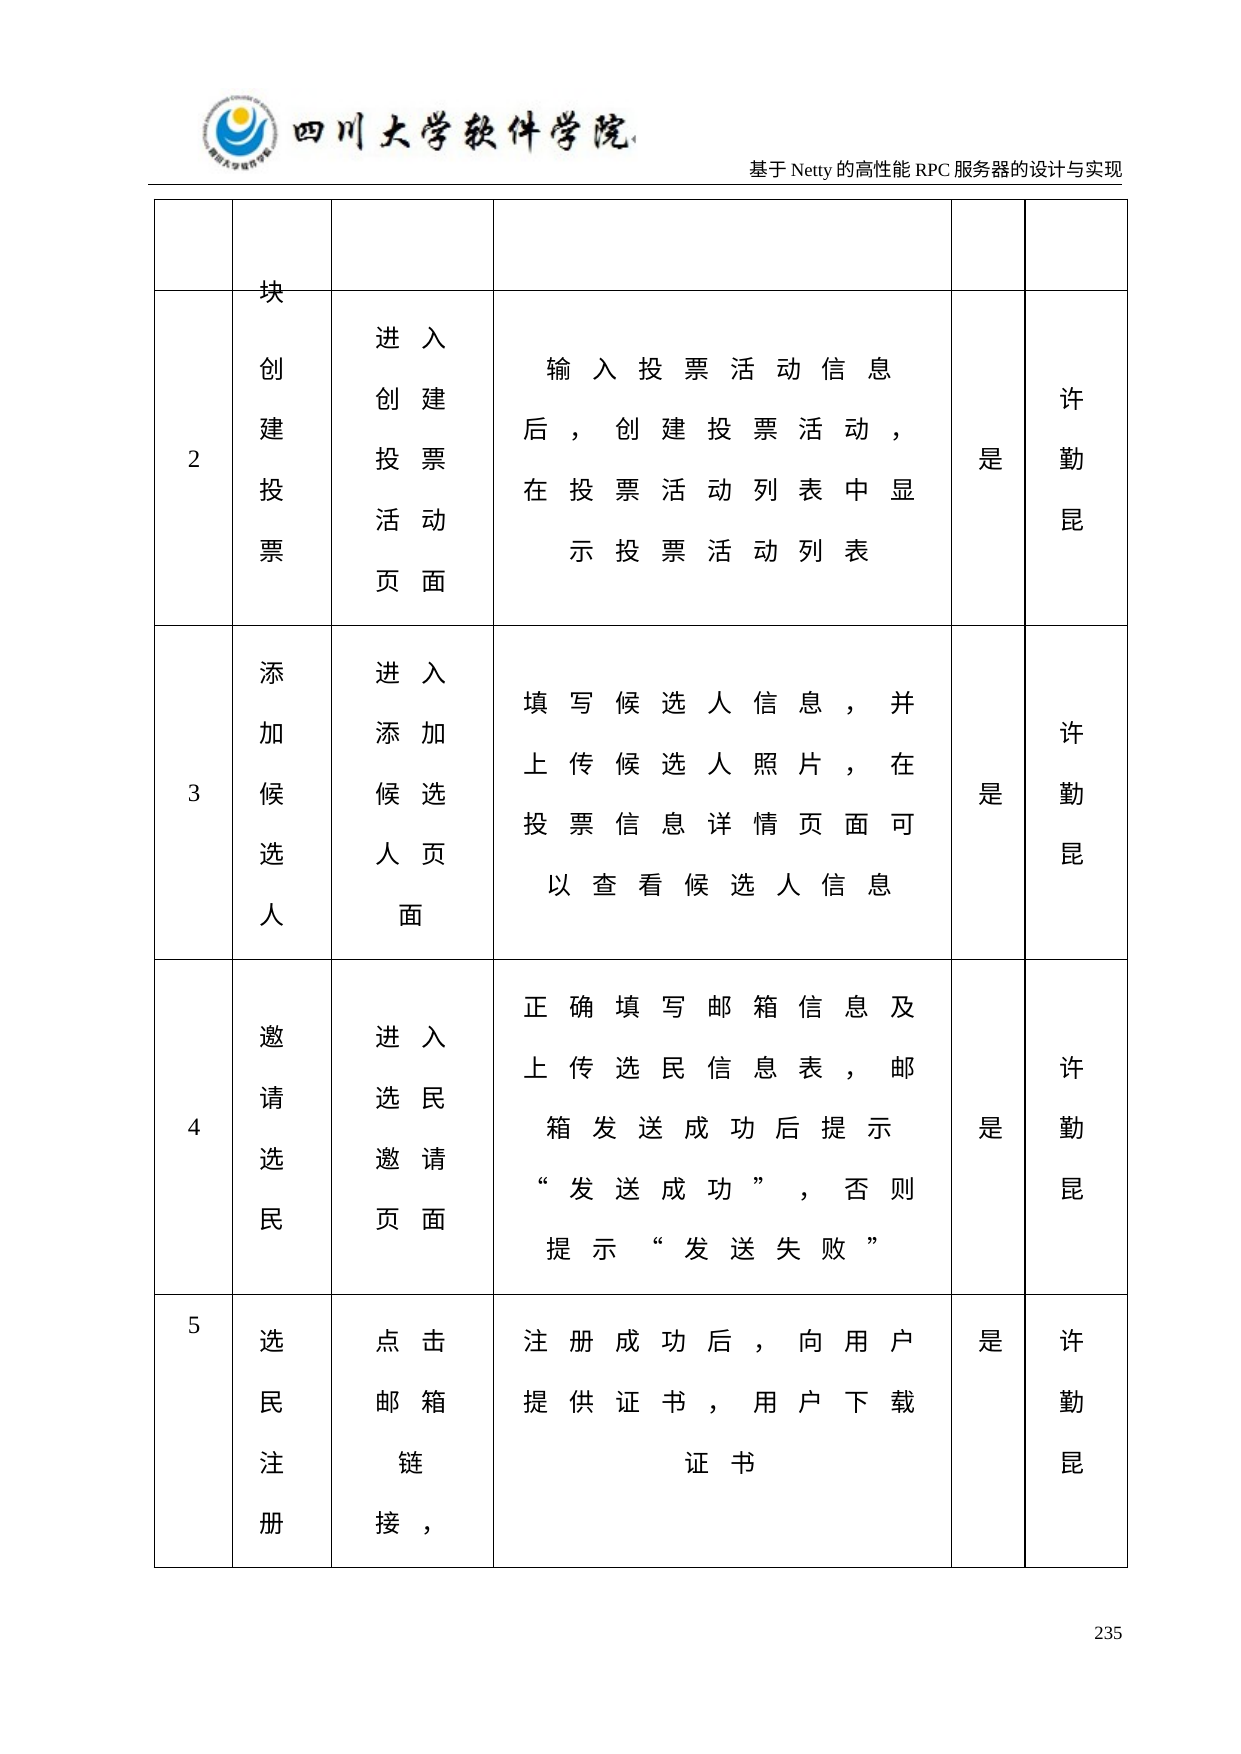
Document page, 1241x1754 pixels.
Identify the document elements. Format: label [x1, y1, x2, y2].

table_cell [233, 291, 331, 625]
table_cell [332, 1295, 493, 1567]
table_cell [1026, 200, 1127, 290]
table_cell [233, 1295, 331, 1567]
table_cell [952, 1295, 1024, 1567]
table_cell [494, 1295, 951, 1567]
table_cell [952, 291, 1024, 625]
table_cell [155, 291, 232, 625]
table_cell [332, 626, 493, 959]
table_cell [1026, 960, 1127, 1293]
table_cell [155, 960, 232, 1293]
picture [197, 88, 639, 177]
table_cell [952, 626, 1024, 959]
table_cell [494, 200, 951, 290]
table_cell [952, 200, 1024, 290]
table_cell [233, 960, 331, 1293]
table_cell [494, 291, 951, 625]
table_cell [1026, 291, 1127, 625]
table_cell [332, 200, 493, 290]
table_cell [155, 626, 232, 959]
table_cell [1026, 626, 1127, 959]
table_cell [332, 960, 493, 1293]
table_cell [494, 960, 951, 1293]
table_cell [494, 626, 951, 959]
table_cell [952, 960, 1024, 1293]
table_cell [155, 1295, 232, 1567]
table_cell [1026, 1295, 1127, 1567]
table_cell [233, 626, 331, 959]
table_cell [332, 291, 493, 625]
